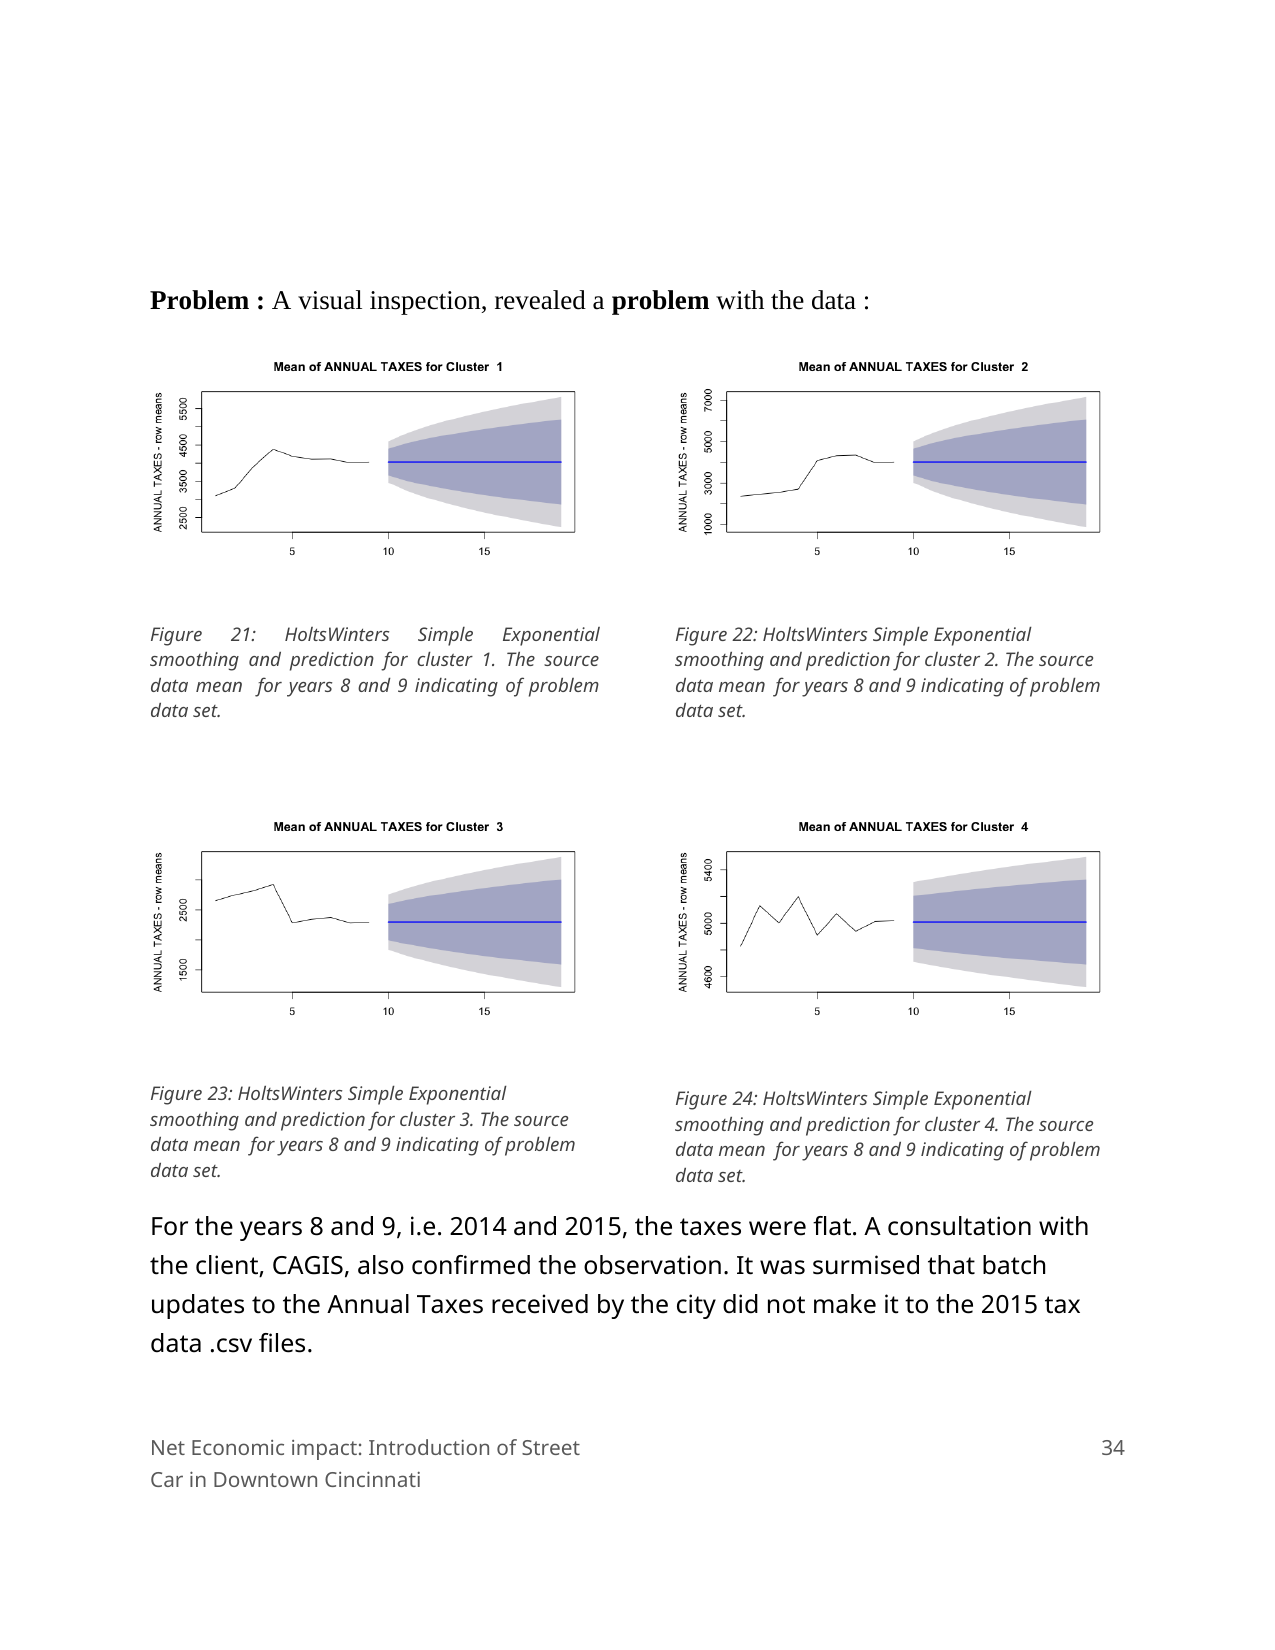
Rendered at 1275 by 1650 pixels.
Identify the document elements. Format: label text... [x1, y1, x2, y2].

text For the years 8 and 9, i.e. 2014 and 2015, the taxes were flat. A consultation with the client, CAGIS, also confirmed the observation. It was surmised that batch updates to the Annual Taxes received by the city did not make it to the 2015 tax data .csv files. [150, 1208, 1125, 1360]
picture [675, 340, 1125, 596]
picture [150, 800, 600, 1056]
picture [150, 340, 600, 596]
text Problem : A visual inspection, revealed a problem with the data : [150, 284, 1125, 316]
picture [675, 800, 1125, 1056]
